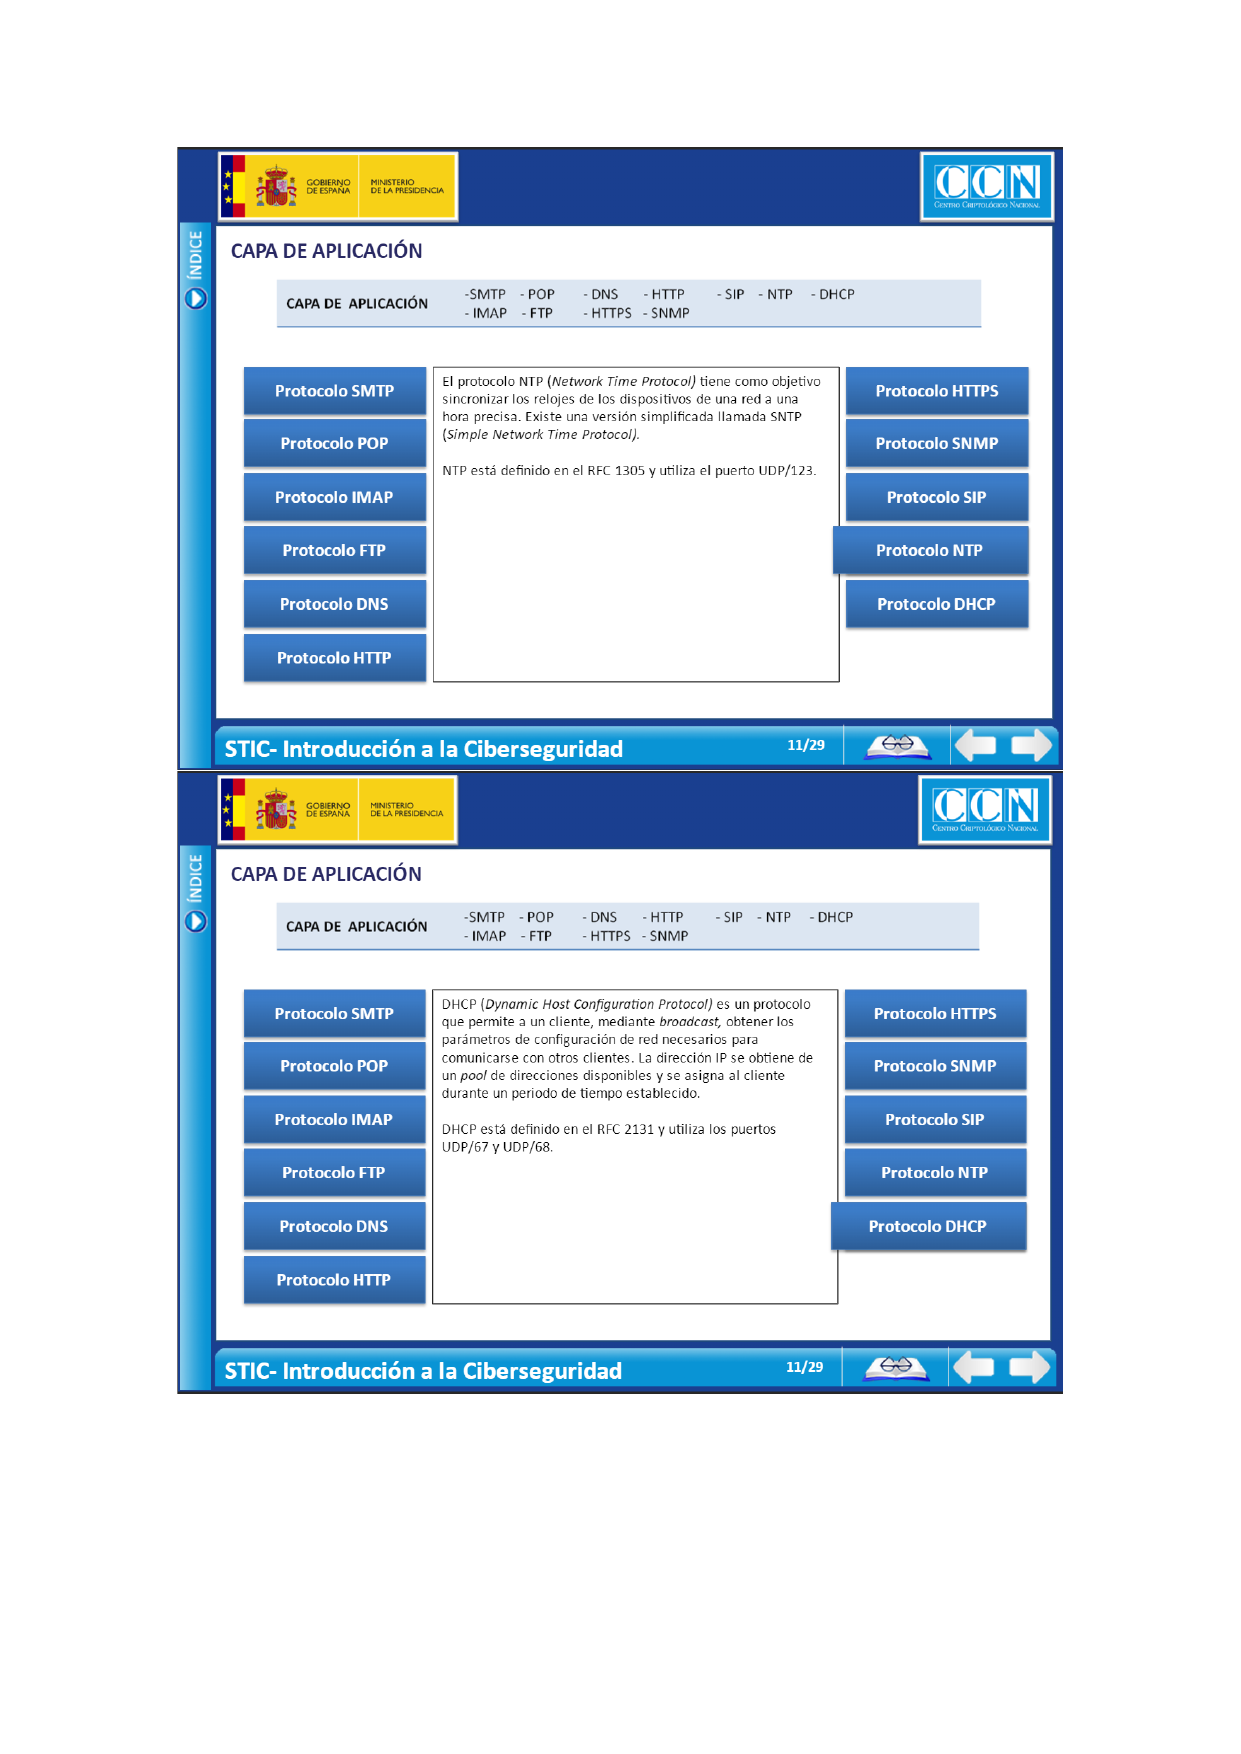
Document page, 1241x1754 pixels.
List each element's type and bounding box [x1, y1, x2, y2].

picture [177, 771, 1063, 1394]
picture [177, 147, 1063, 770]
